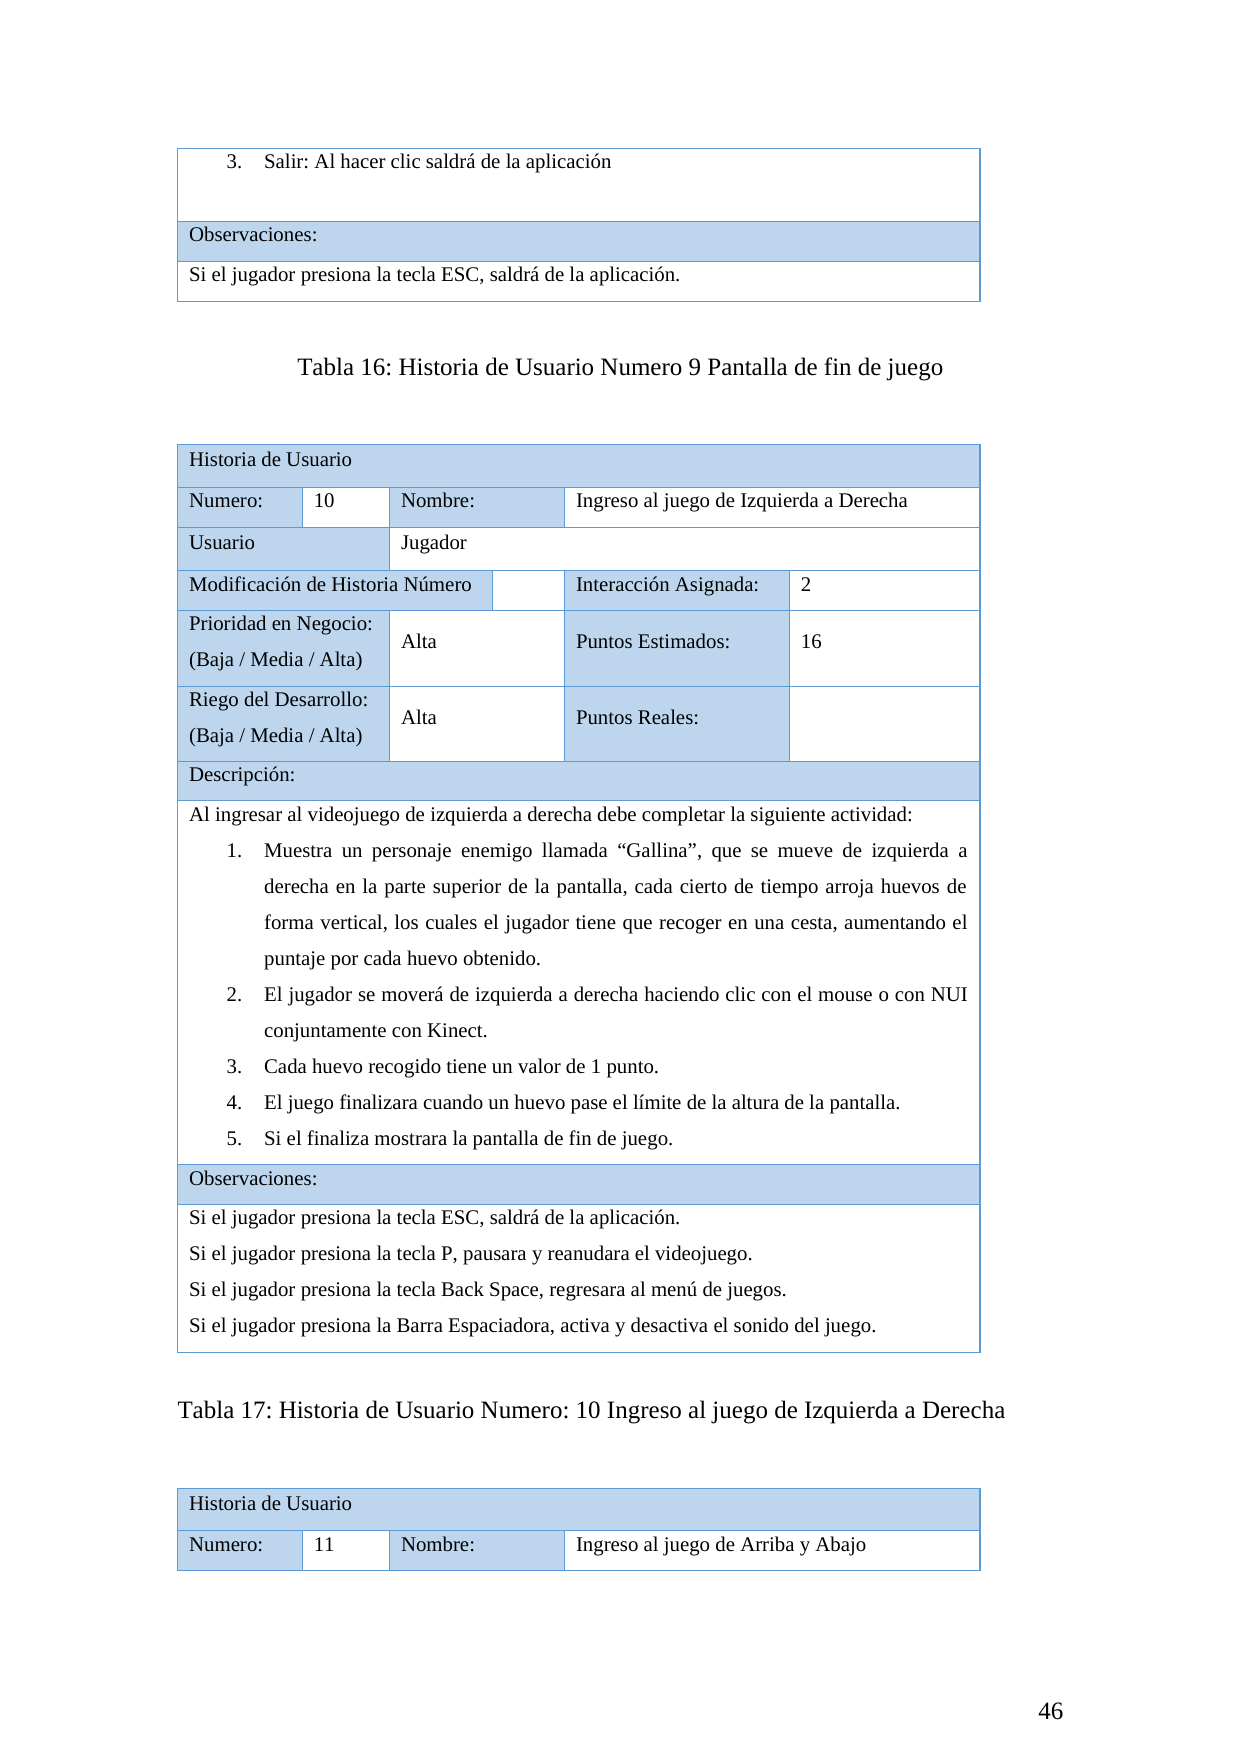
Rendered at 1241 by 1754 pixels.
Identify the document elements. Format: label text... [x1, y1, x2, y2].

table_cell Numero: [178, 1531, 302, 1570]
table_cell Nombre: [390, 488, 564, 527]
table_cell Modificación de Historia Número [178, 571, 492, 610]
table_cell 10 [303, 488, 389, 527]
table_cell Riego del Desarrollo: (Baja / Media / Alta) [178, 687, 389, 761]
table_cell 11 [303, 1531, 389, 1570]
table_cell Ingreso al juego de Arriba y Abajo [565, 1531, 979, 1570]
text Tabla 16: Historia de Usuario Numero 9 Pantalla de fin de juego [177, 352, 1063, 380]
table_cell [493, 571, 564, 610]
table_cell Numero: [178, 488, 302, 527]
table_cell Jugador [390, 528, 979, 570]
table_cell Nombre: [390, 1531, 564, 1570]
table_cell 16 [790, 611, 979, 686]
table_header Historia de Usuario [178, 445, 979, 487]
table_cell Observaciones: [178, 222, 979, 261]
table_cell Alta [390, 611, 564, 686]
table_cell Interacción Asignada: [565, 571, 789, 610]
table_cell Si el jugador presiona la tecla ESC, saldrá de la aplicación. [178, 262, 979, 301]
table_cell Prioridad en Negocio: (Baja / Media / Alta) [178, 611, 389, 686]
table_cell 2 [790, 571, 979, 610]
table_cell Puntos Estimados: [565, 611, 789, 686]
table_cell Puntos Reales: [565, 687, 789, 761]
table_cell Si el jugador presiona la tecla ESC, saldrá de la aplicación. Si el jugador presiona la tecla P, pausara y reanudara el videojuego. Si el jugador presiona la tecla Back Space, regresara al menú de juegos. Si el jugador presiona la Barra Espaciadora, activa y desactiva el sonido del juego. [178, 1205, 979, 1352]
table_header Historia de Usuario [178, 1489, 979, 1530]
table_cell Usuario [178, 528, 389, 570]
table_cell Al ingresar al videojuego de izquierda a derecha debe completar la siguiente actividad: Muestra un personaje enemigo llamada “Gallina”, que se mueve de izquierda a derecha en la parte superior de la pantalla, cada cierto de tiempo arroja huevos de forma vertical, los cuales el jugador tiene que recoger en una cesta, aumentando el puntaje por cada huevo obtenido. El jugador se moverá de izquierda a derecha haciendo clic con el mouse o con NUI conjuntamente con Kinect. Cada huevo recogido tiene un valor de 1 punto. El juego finalizara cuando un huevo pase el límite de la altura de la pantalla. Si el finaliza mostrara la pantalla de fin de juego. [178, 801, 979, 1164]
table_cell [178, 149, 979, 221]
table_cell Observaciones: [178, 1165, 979, 1204]
table_cell Ingreso al juego de Izquierda a Derecha [565, 488, 979, 527]
table_cell Alta [390, 687, 564, 761]
table_cell Descripción: [178, 762, 979, 800]
text Tabla 17: Historia de Usuario Numero: 10 Ingreso al juego de Izquierda a Derecha [177, 1395, 1063, 1424]
table_cell [790, 687, 979, 761]
